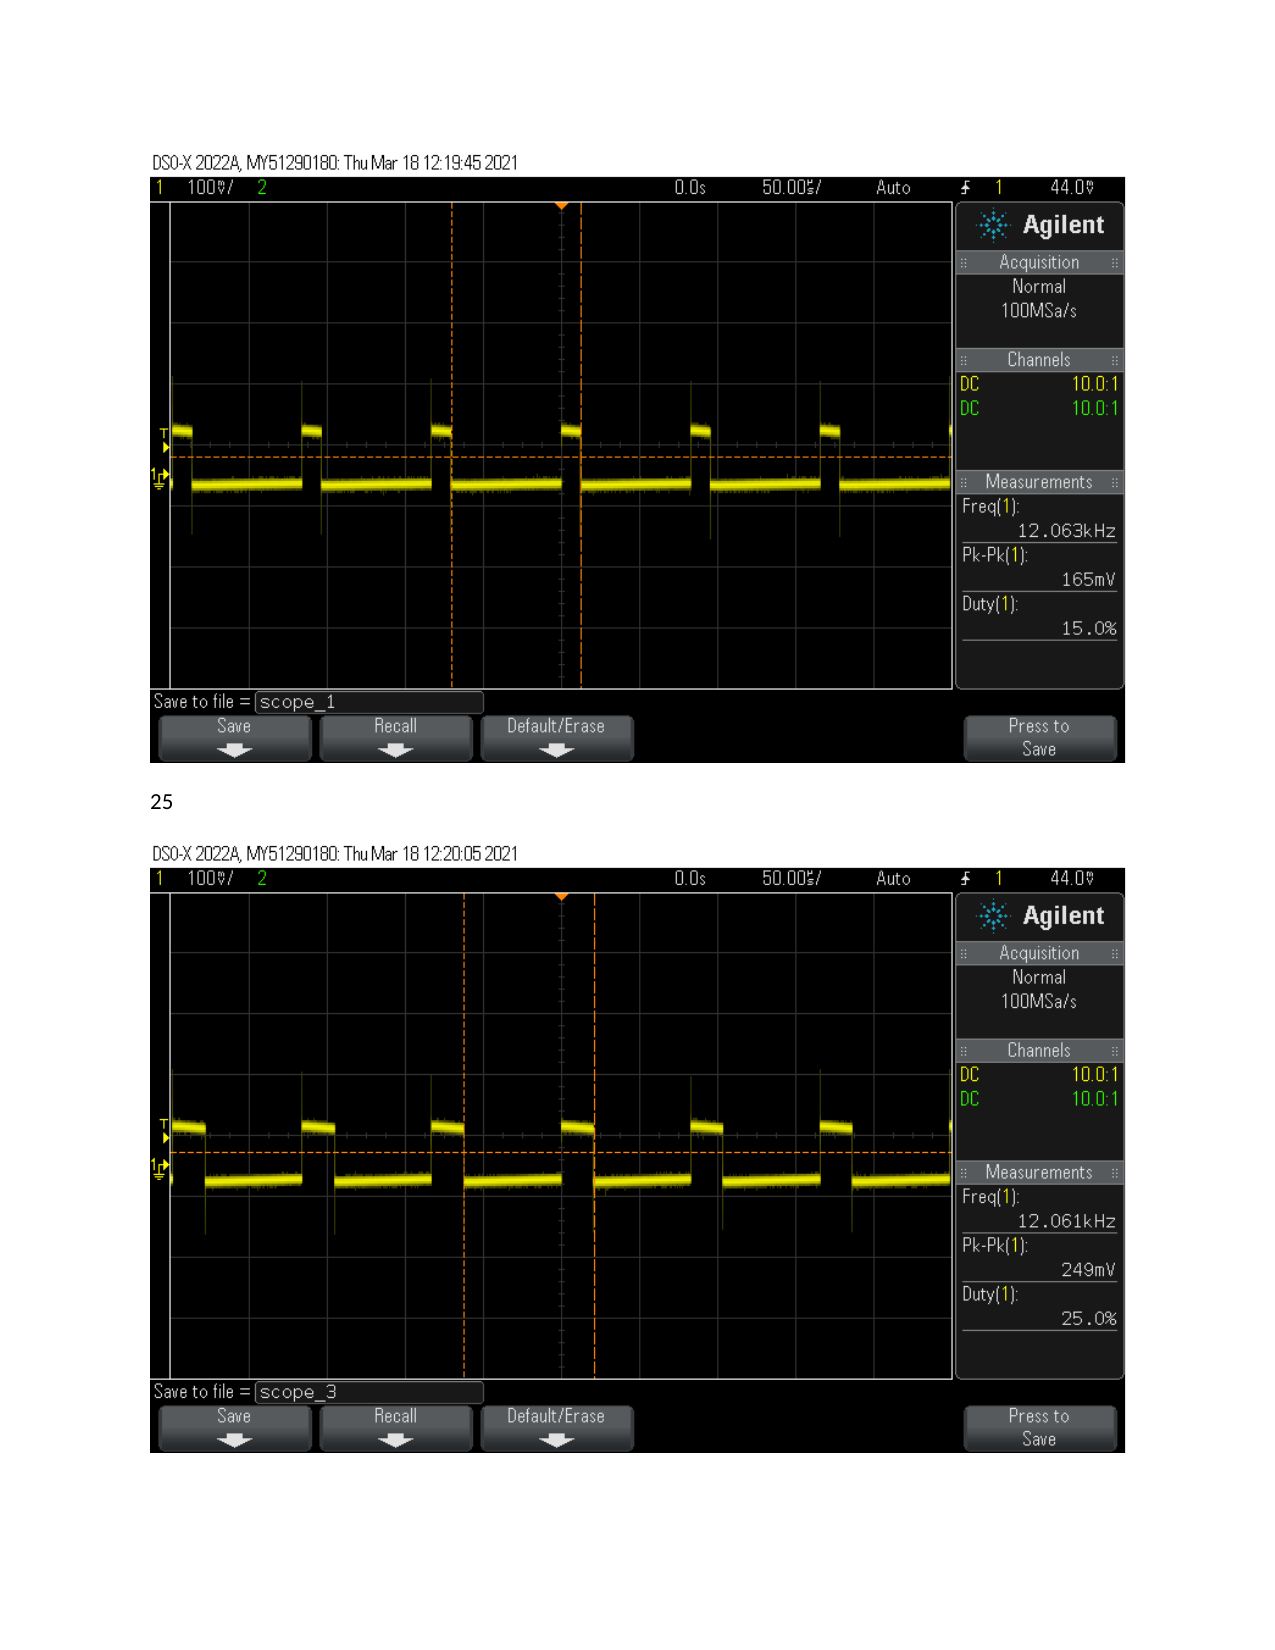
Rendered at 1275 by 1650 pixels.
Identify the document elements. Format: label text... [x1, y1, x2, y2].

picture [150, 840, 1125, 1453]
picture [150, 150, 1125, 763]
text 25 [150, 787, 1125, 816]
